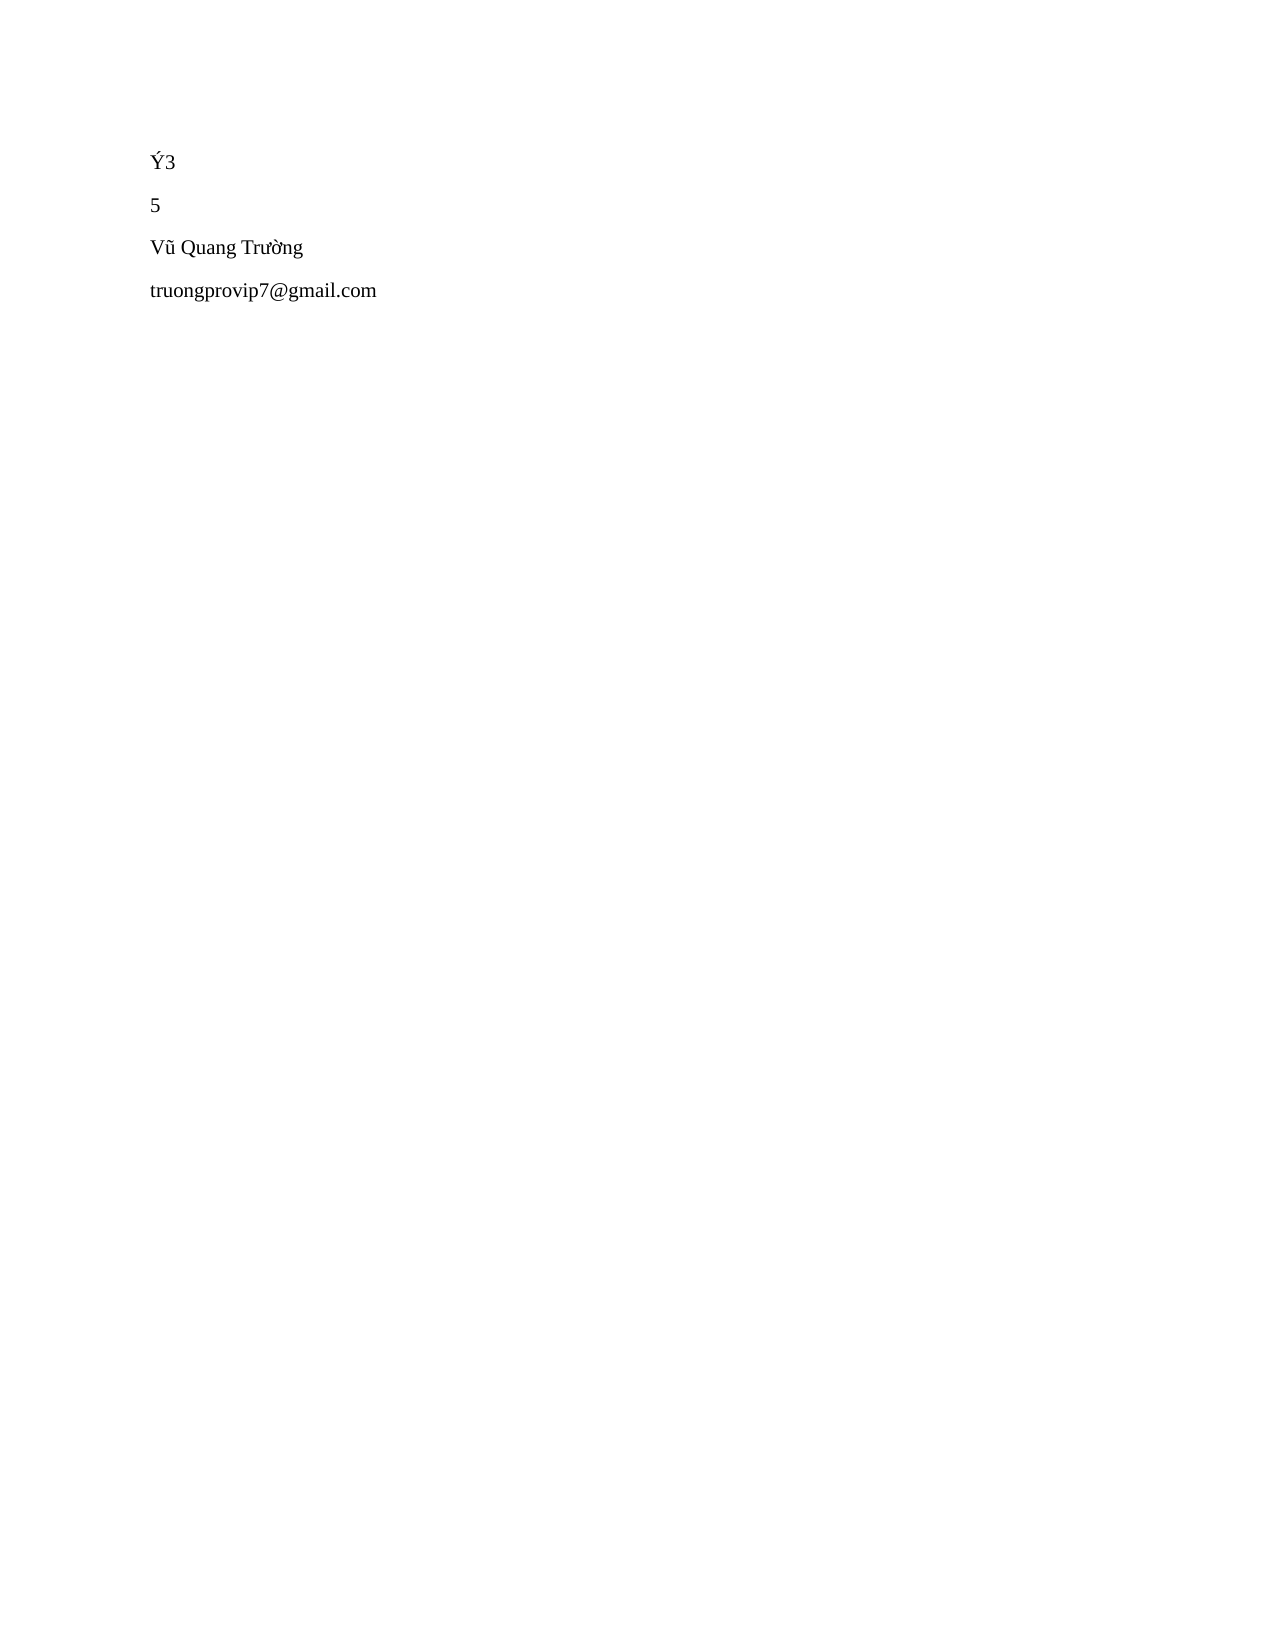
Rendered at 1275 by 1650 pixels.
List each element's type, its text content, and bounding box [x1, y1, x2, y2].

text truongprovip7@gmail.com [150, 278, 1125, 302]
text Ý3 [150, 150, 1125, 174]
text 5 [150, 193, 1125, 217]
text Vũ Quang Trường [150, 235, 1125, 259]
